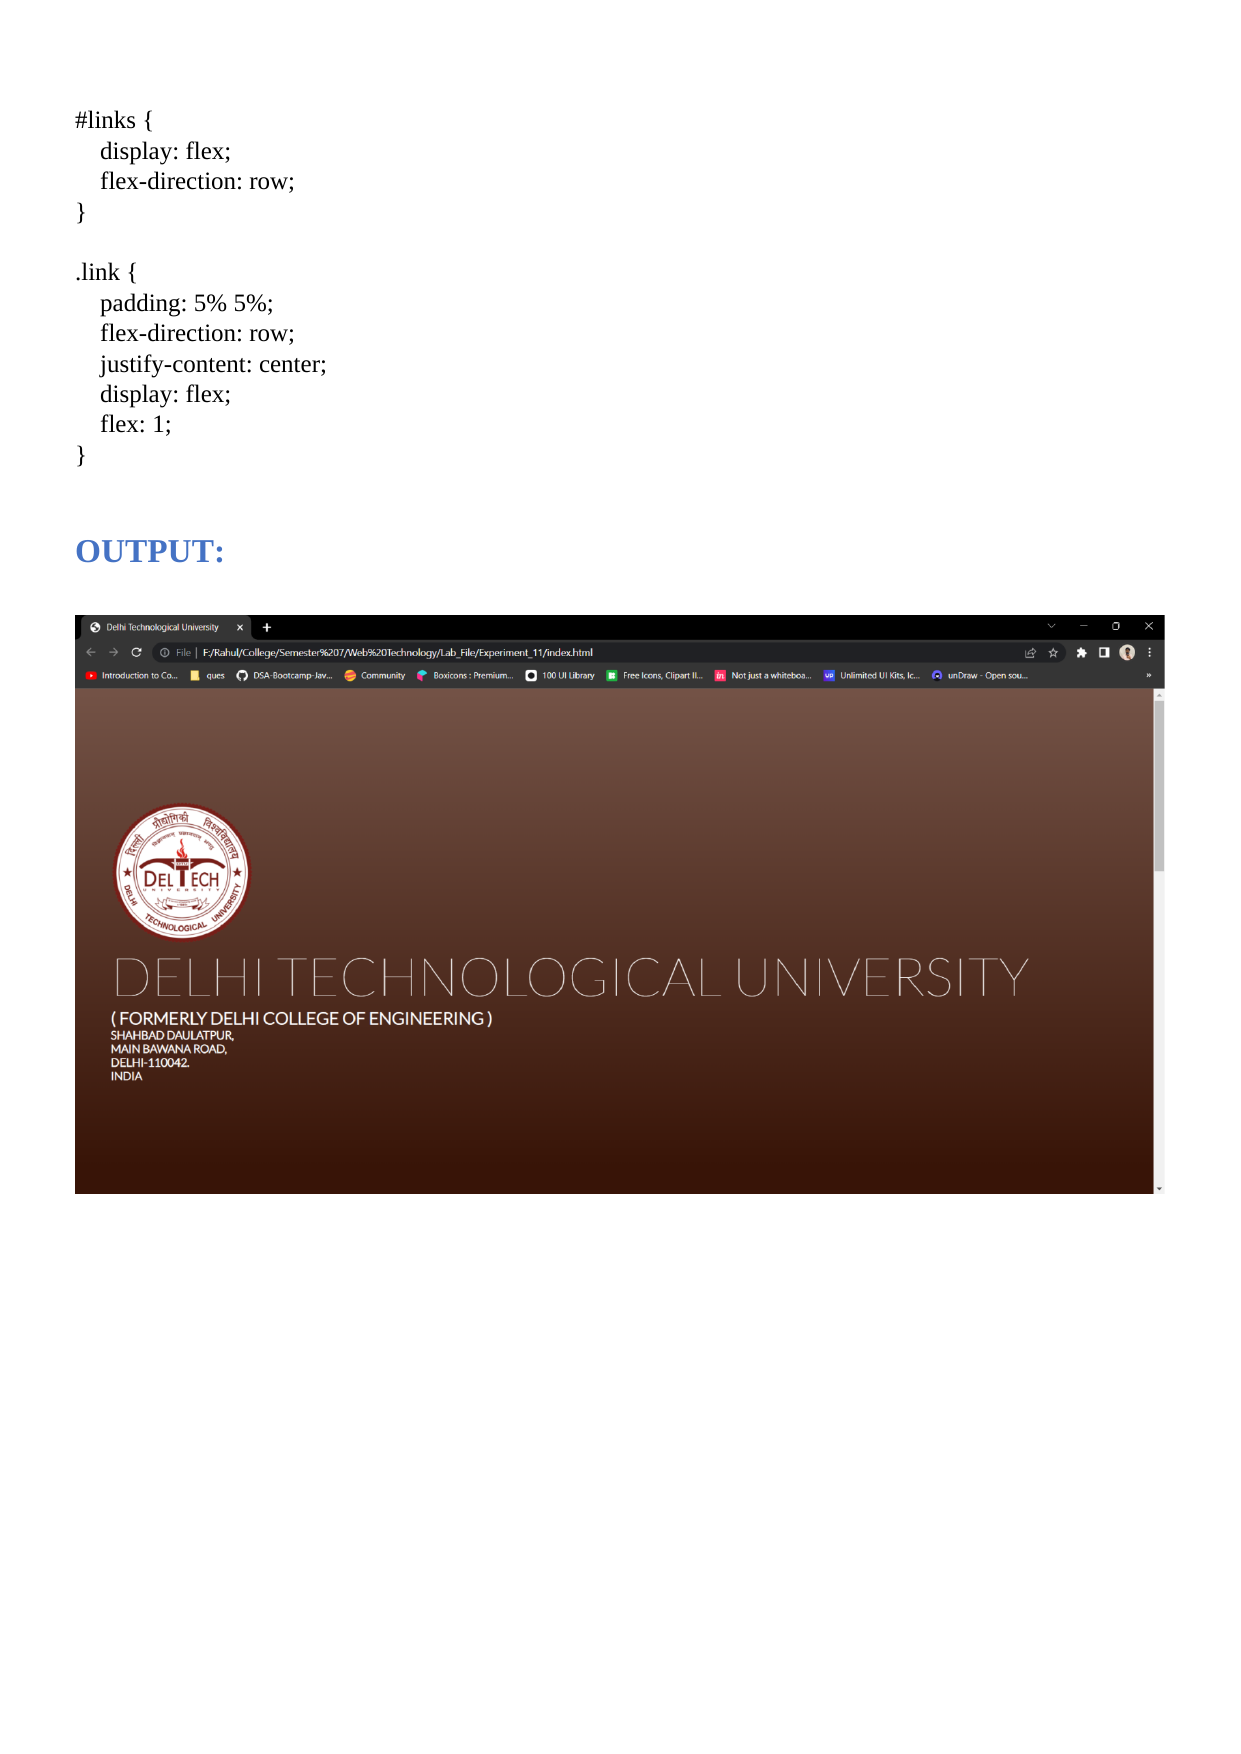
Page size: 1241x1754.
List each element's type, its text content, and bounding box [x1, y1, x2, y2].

text display: flex; [75, 136, 1165, 164]
text #links { [75, 105, 1165, 134]
text flex-direction: row; [75, 318, 1165, 347]
text OUTPUT: [75, 531, 1165, 569]
text } [75, 197, 1165, 225]
text justify-content: center; [75, 349, 1165, 377]
text } [75, 440, 1165, 469]
text flex-direction: row; [75, 166, 1165, 195]
text display: flex; [75, 379, 1165, 408]
text padding: 5% 5%; [75, 288, 1165, 317]
text .link { [75, 257, 1165, 286]
text flex: 1; [75, 409, 1165, 438]
picture [75, 615, 1165, 1194]
